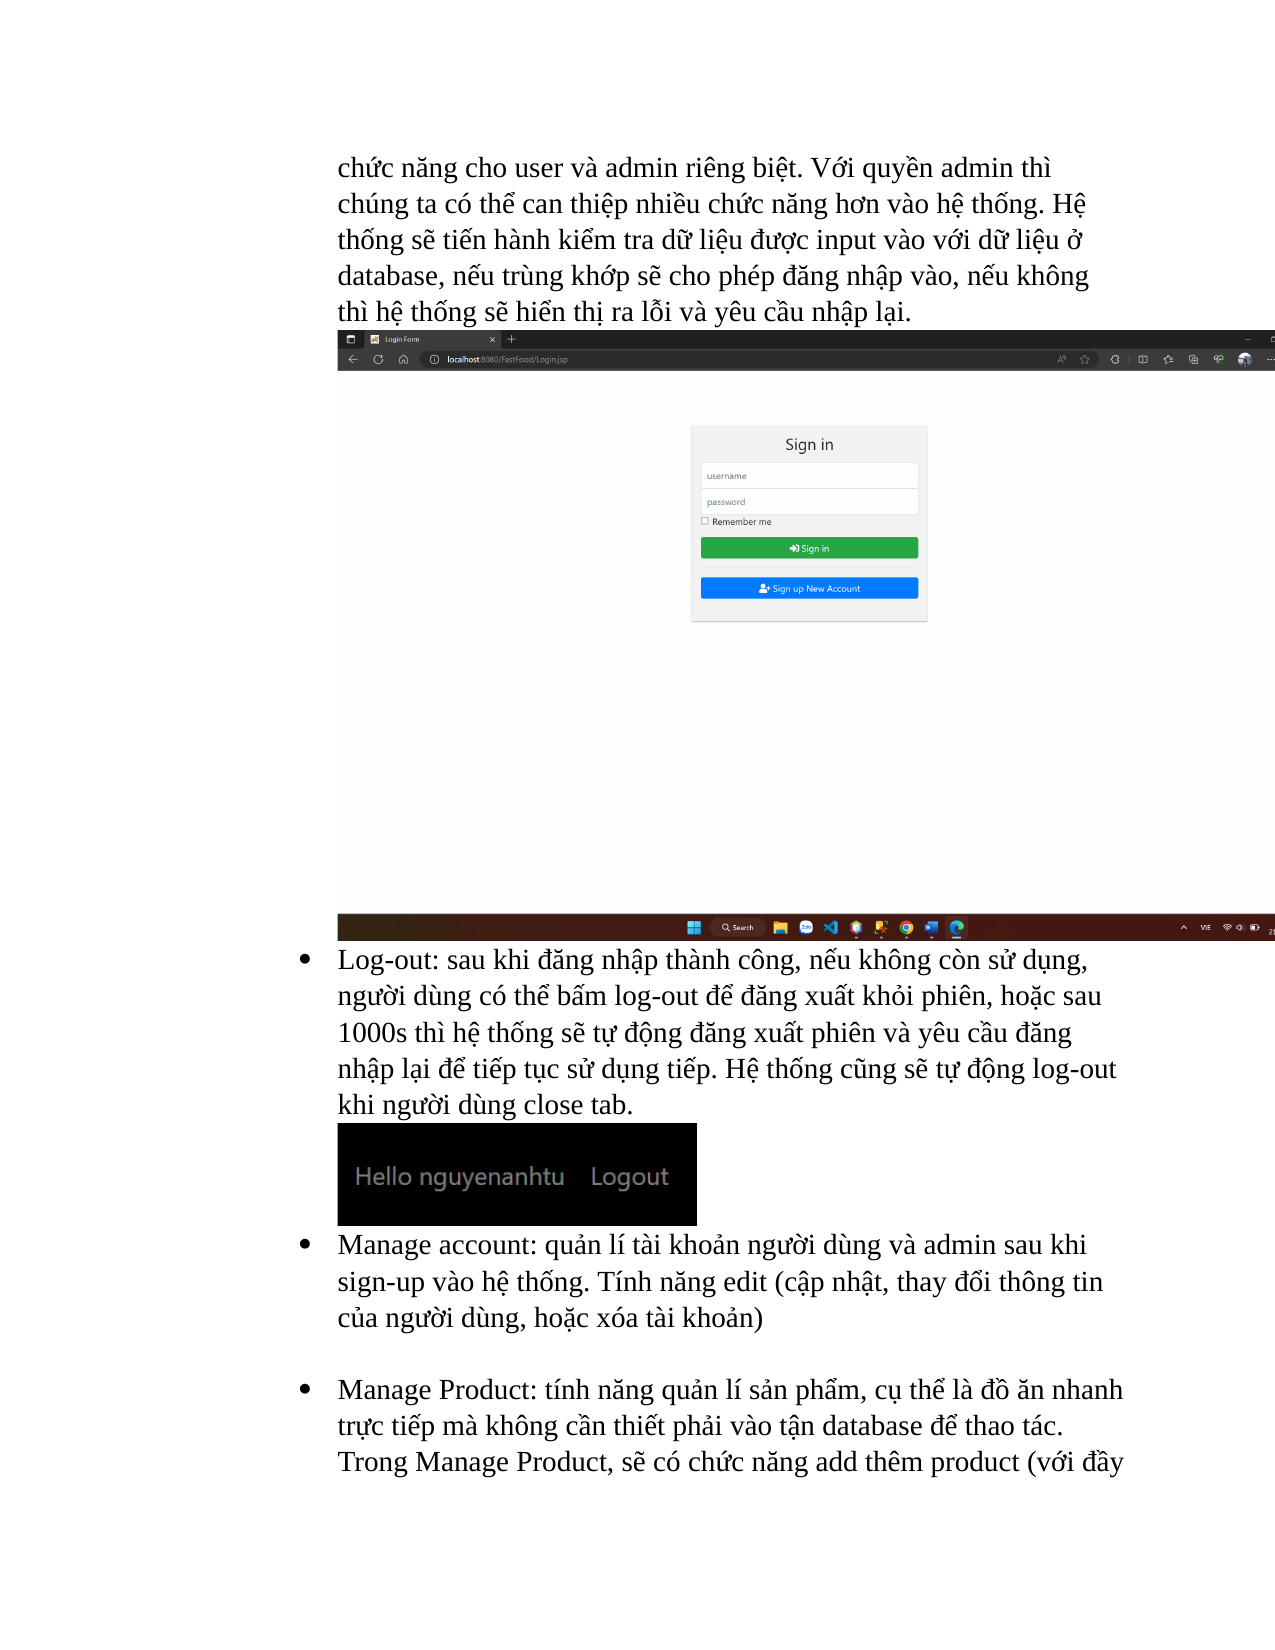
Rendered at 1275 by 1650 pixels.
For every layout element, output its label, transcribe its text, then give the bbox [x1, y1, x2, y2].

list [300, 150, 1125, 328]
picture [337, 1123, 697, 1226]
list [300, 1372, 1125, 1478]
list Log-out: sau khi đăng nhập thành công, nếu không còn sử dụng, người dùng có thể bấm log-out để đăng xuất khỏi phiên, hoặc sau 1000s thì hệ thống sẽ tự động đăng xuất phiên và yêu cầu đăng nhập lại để tiếp tục sử dụng tiếp. Hệ thống cũng sẽ tự động log-out khi người dùng close tab. [300, 942, 1125, 1121]
picture [337, 330, 1275, 941]
list Manage account: quản lí tài khoản người dùng và admin sau khi sign-up vào hệ thống. Tính năng edit (cập nhật, thay đổi thông tin của người dùng, hoặc xóa tài khoản) [300, 1227, 1125, 1333]
